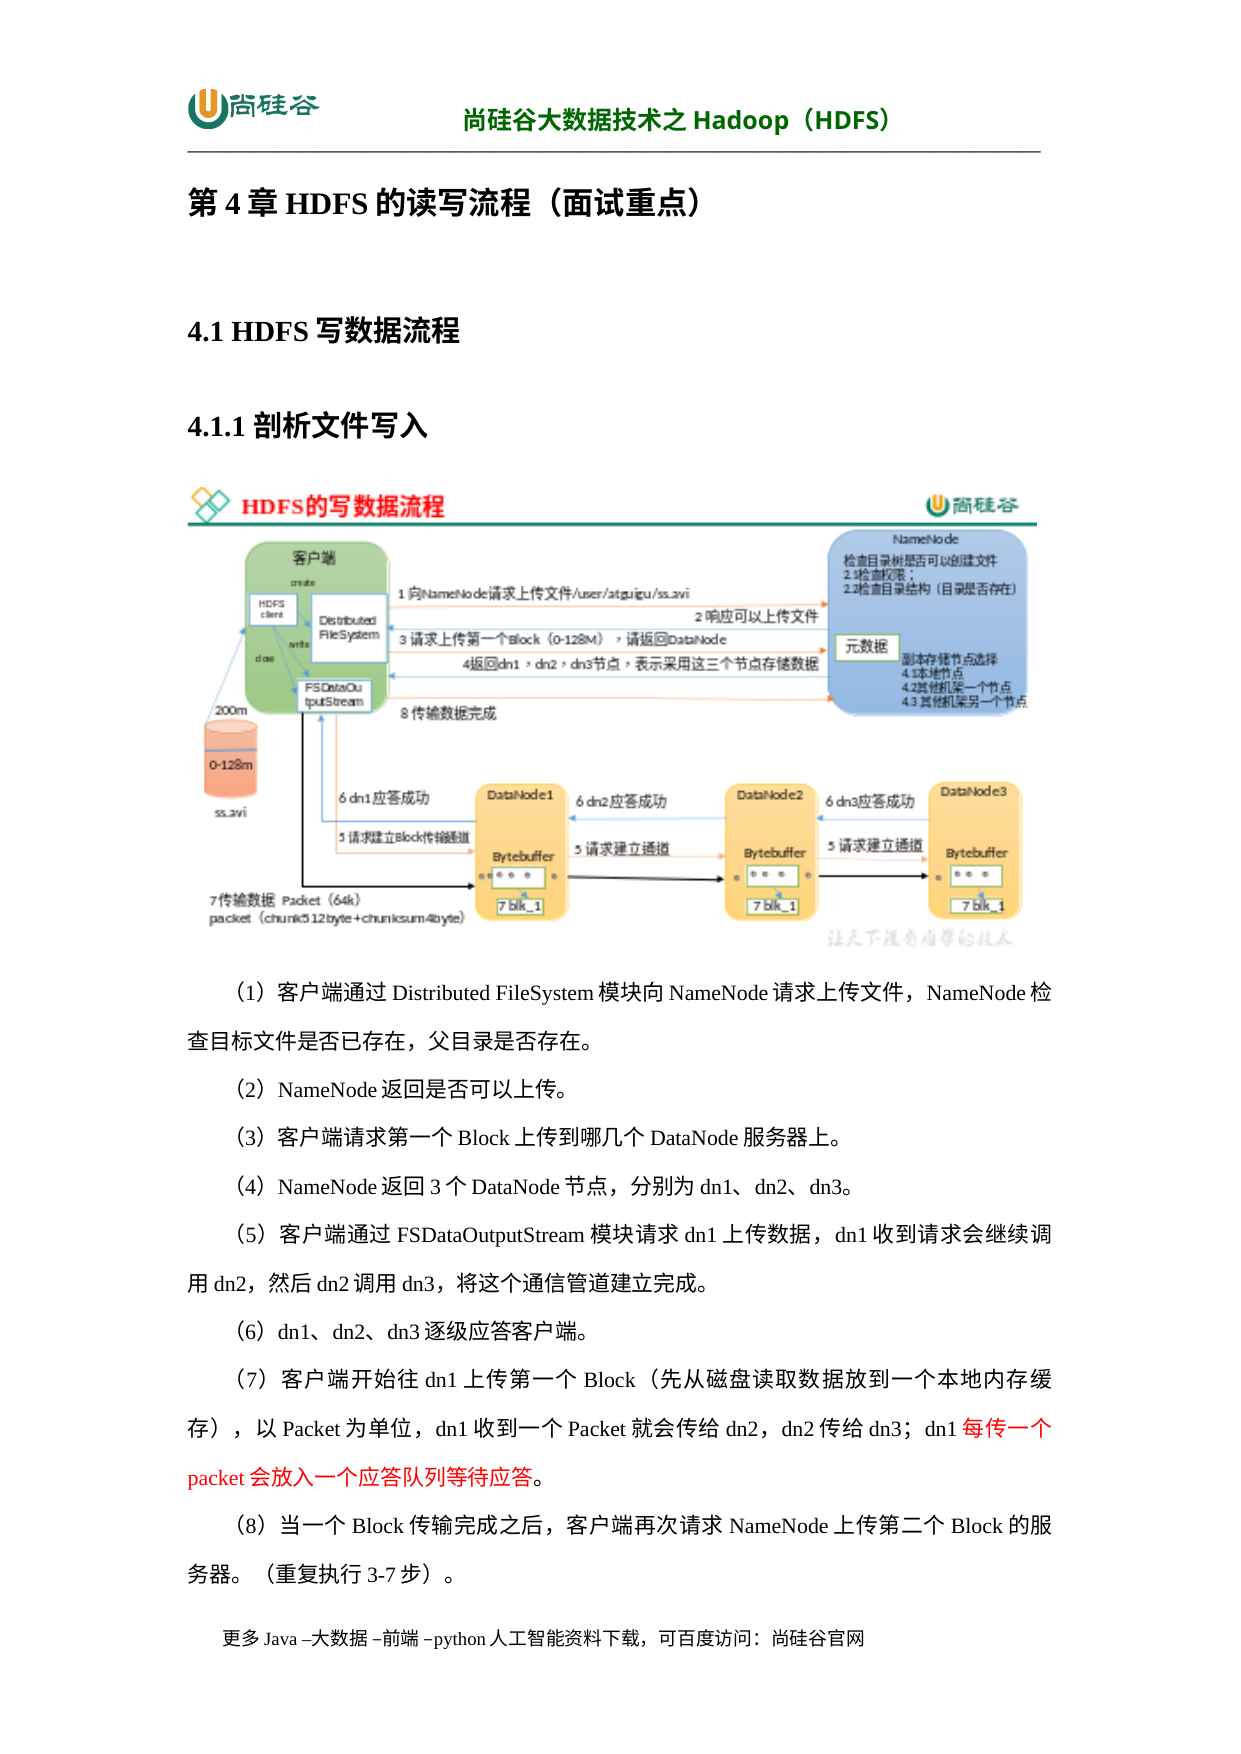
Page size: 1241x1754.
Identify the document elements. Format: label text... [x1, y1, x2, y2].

text （4）NameNode返回3个DataNode节点，分别为dn1、dn2、dn3。 [187, 1168, 1053, 1201]
subtitle 4.1.1 剖析文件写入 [187, 392, 1053, 457]
text （3）客户端请求第一个 Block上传到哪几个DataNode服务器上。 [187, 1120, 1053, 1152]
text （6）dn1、dn2、dn3逐级应答客户端。 [187, 1314, 1053, 1346]
picture [187, 88, 320, 130]
text （1）客户端通过Distributed FileSystem模块向NameNode请求上传文件，NameNode检查目标文件是否已存在，父目录是否存在。 [187, 974, 1053, 1056]
text （7）客户端开始往dn1上传第一个Block（先从磁盘读取数据放到一个本地内存缓存），以Packet为单位，dn1收到一个Packet就会传给dn2，dn2传给dn3；dn1每传一个packet会放入一个应答队列等待应答。 [187, 1362, 1053, 1492]
text （2）NameNode返回是否可以上传。 [187, 1072, 1053, 1104]
text （5）客户端通过FSDataOutputStream模块请求dn1上传数据，dn1收到请求会继续调用dn2，然后dn2调用dn3，将这个通信管道建立完成。 [187, 1217, 1053, 1298]
subtitle 4.1 HDFS写数据流程 [187, 296, 1053, 361]
subtitle 第4章 HDFS的读写流程（面试重点） [187, 168, 1053, 233]
text （8）当一个Block传输完成之后，客户端再次请求NameNode上传第二个Block的服务器。（重复执行3-7步）。 [187, 1508, 1053, 1589]
